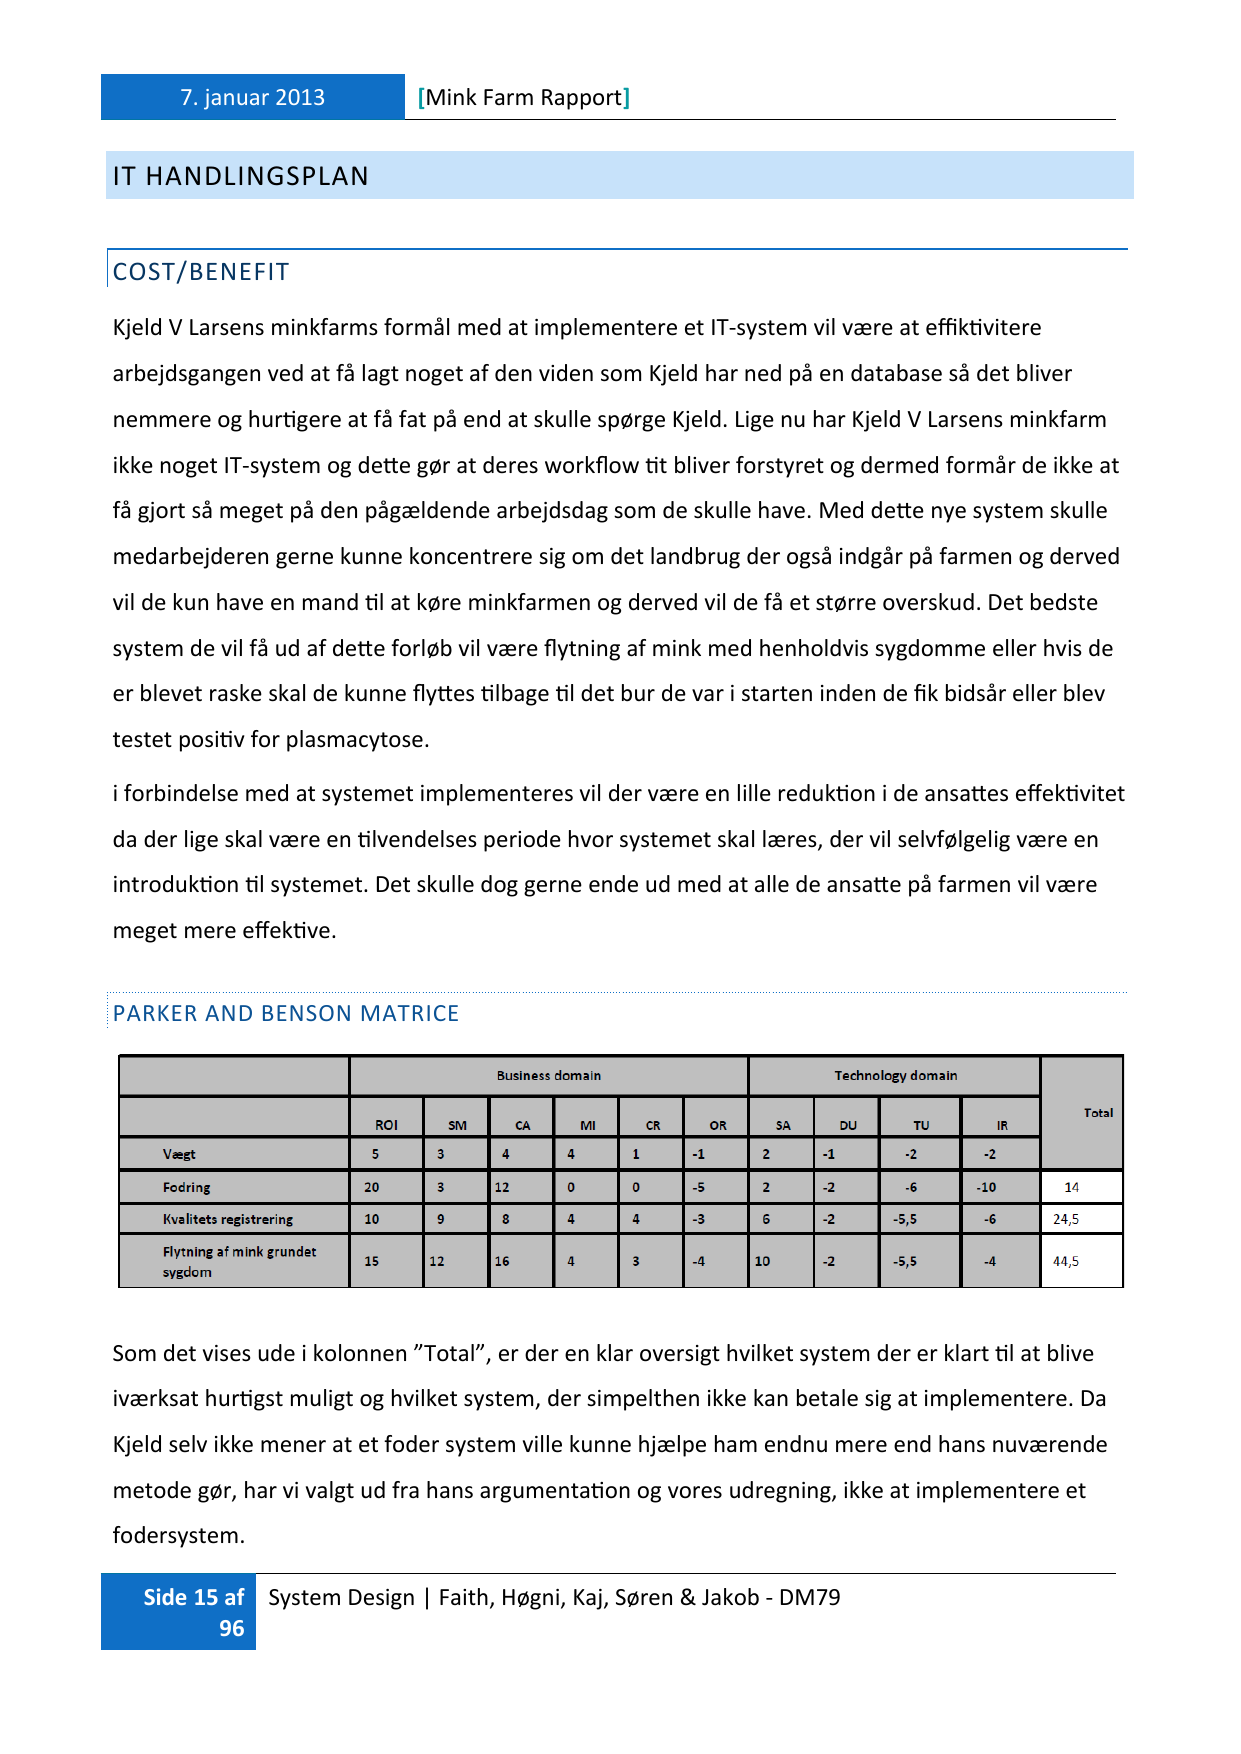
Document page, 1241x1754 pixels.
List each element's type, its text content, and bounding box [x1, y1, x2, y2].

subtitle Cost/Benefit [108, 250, 1128, 287]
picture [112, 1050, 1124, 1288]
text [112, 1051, 1128, 1550]
text Kjeld V Larsens minkfarms formål med at implementere et IT-system vil være at effiktivitere arbejdsgangen ved at få lagt noget af den viden som Kjeld har ned på en database så det bliver nemmere og hurtigere at få fat på end at skulle spørge Kjeld. Lige nu har Kjeld V Larsens minkfarm ikke noget IT-system og dette gør at deres workflow tit bliver forstyret og dermed formår de ikke at få gjort så meget på den pågældende arbejdsdag som de skulle have. Med dette nye system skulle medarbejderen gerne kunne koncentrere sig om det landbrug der også indgår på farmen og derved vil de kun have en mand til at køre minkfarmen og derved vil de få et større overskud. Det bedste system de vil få ud af dette forløb vil være flytning af mink med henholdvis sygdomme eller hvis de er blevet raske skal de kunne flyttes tilbage til det bur de var i starten inden de fik bidsår eller blev testet positiv for plasmacytose. [112, 312, 1128, 754]
subtitle Parker and Benson Matrice [107, 991, 1128, 1028]
subtitle IT handlingsplan [113, 157, 1128, 193]
text i forbindelse med at systemet implementeres vil der være en lille reduktion i de ansattes effektivitet da der lige skal være en tilvendelses periode hvor systemet skal læres, der vil selvfølgelig være en introduktion til systemet. Det skulle dog gerne ende ud med at alle de ansatte på farmen vil være meget mere effektive. [112, 777, 1128, 945]
